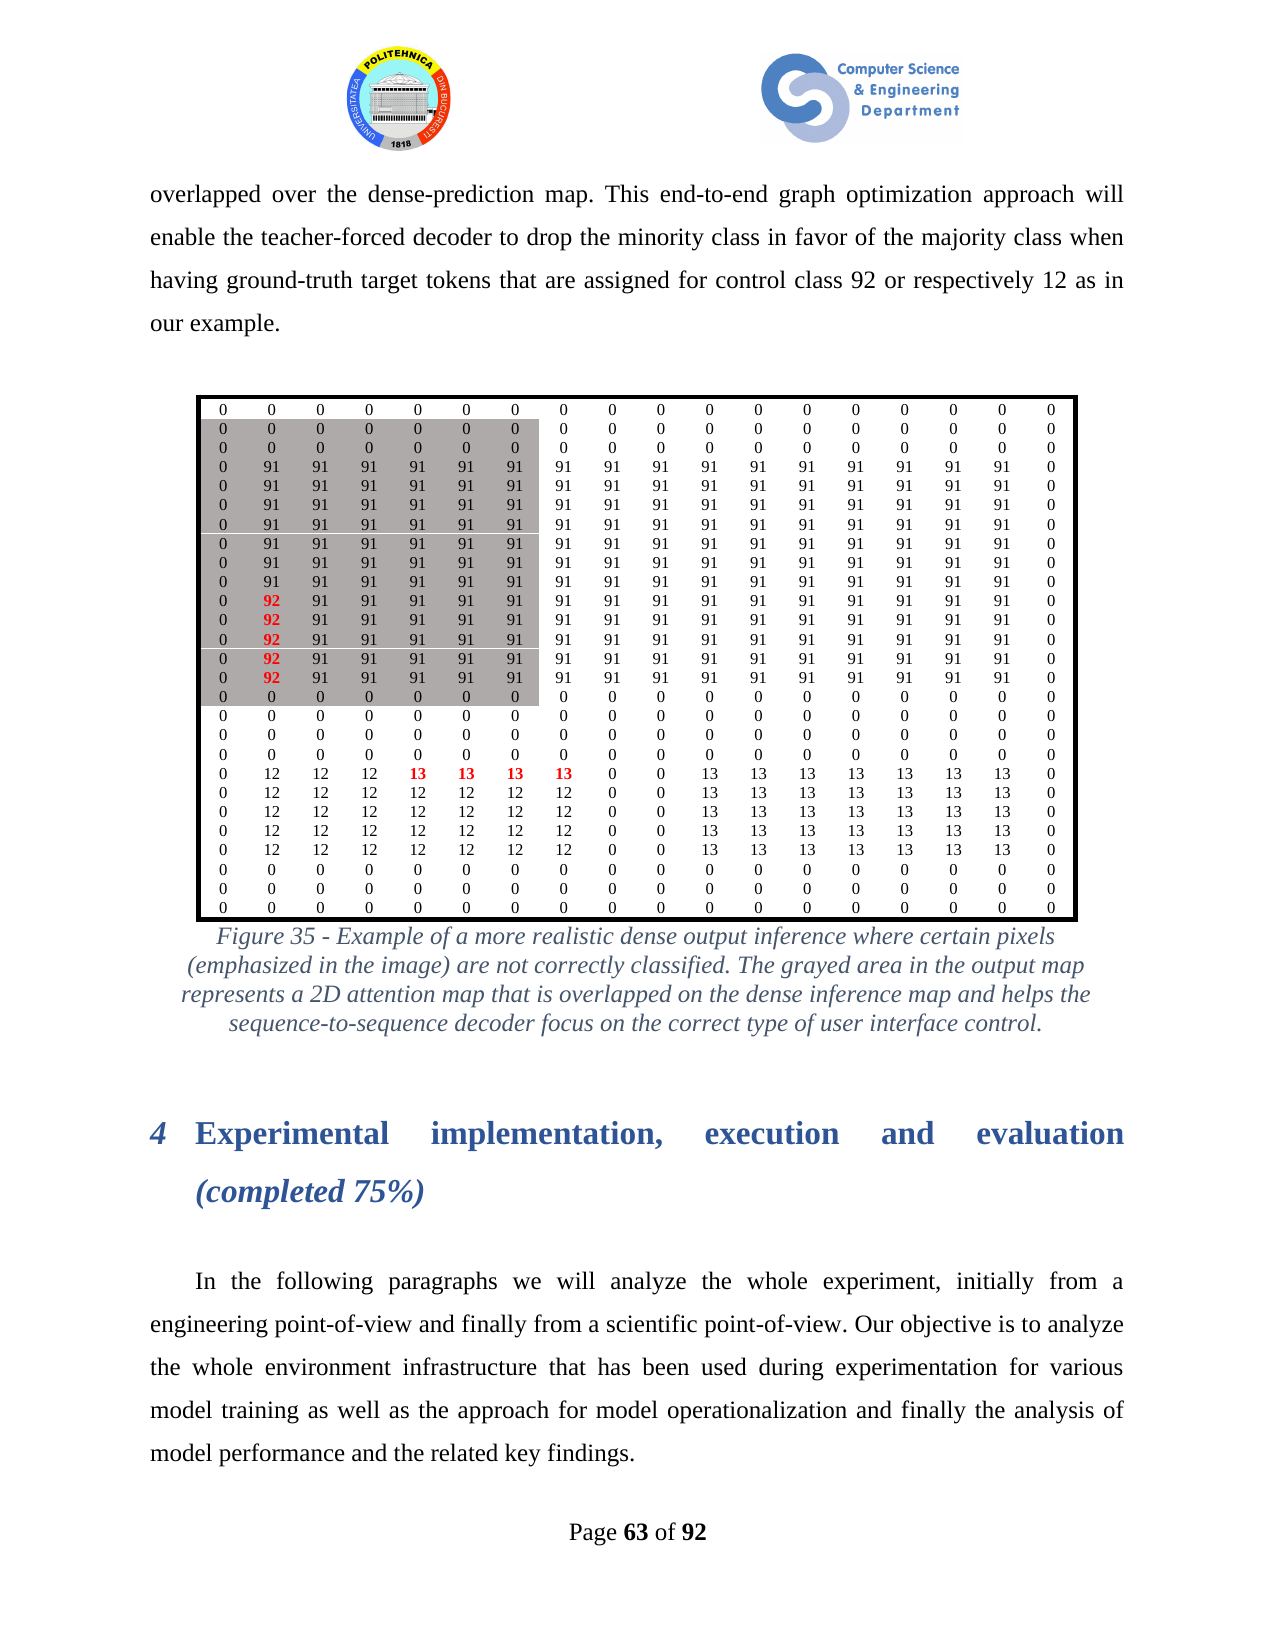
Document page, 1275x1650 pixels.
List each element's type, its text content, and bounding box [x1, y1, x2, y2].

text In the following paragraphs we will analyze the whole experiment, initially from a engineering point-of-view and finally from a scientific point-of-view. Our objective is to analyze the whole environment infrastructure that has been used during experimentation for various model training as well as the approach for model operationalization and finally the analysis of model performance and the related key findings. [150, 1266, 1125, 1467]
table_header Figure 35 - Example of a more realistic dense output inference where certain pixels (emphasized in the image) are not correctly classified. The grayed area in the output map represents a 2D attention map that is overlapped on the dense inference map and helps the sequence-to-sequence decoder focus on the correct type of user interface control. [150, 395, 1124, 1057]
picture [346, 46, 451, 151]
subtitle Experimental implementation, execution and evaluation (completed 75%) [150, 1113, 1125, 1209]
picture [760, 53, 963, 144]
